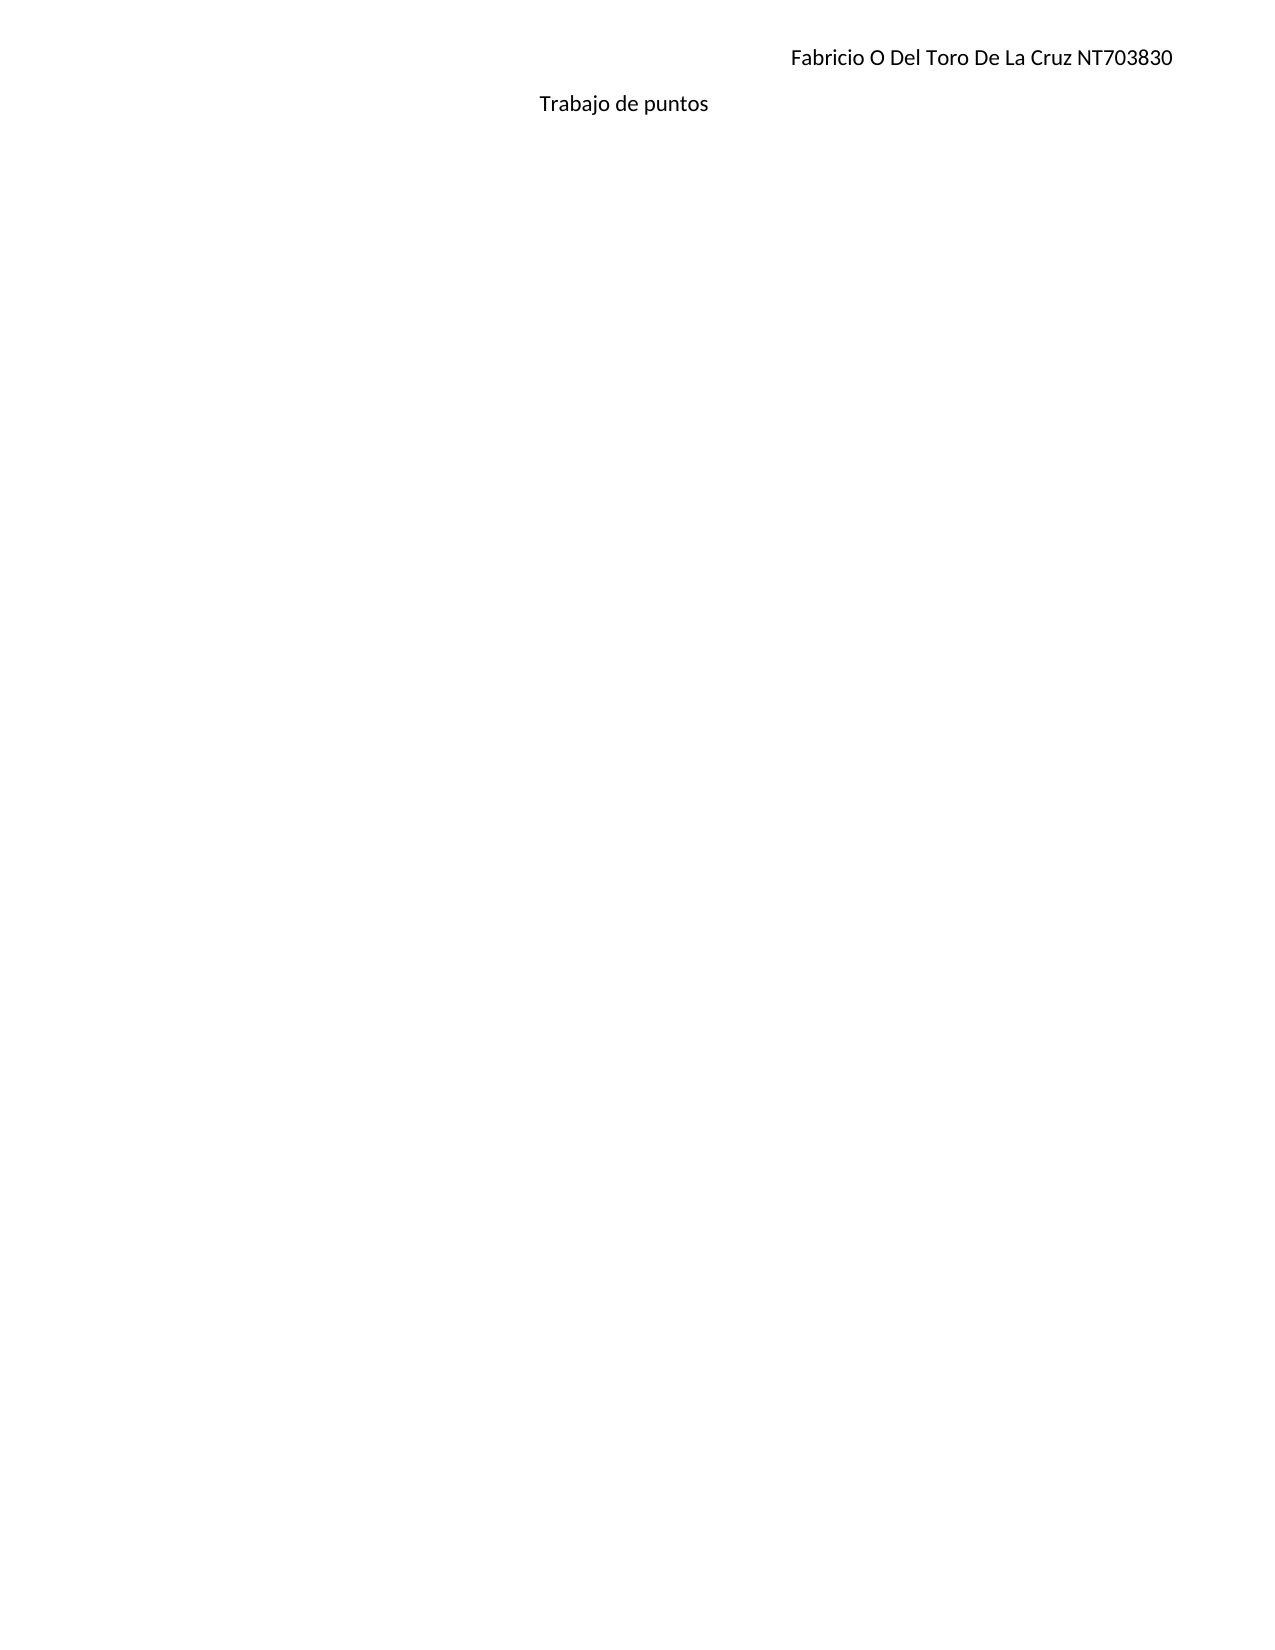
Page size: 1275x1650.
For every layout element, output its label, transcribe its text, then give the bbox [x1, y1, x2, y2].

text Fabricio O Del Toro De La Cruz NT703830 [75, 43, 1173, 71]
text Trabajo de puntos [75, 89, 1173, 117]
